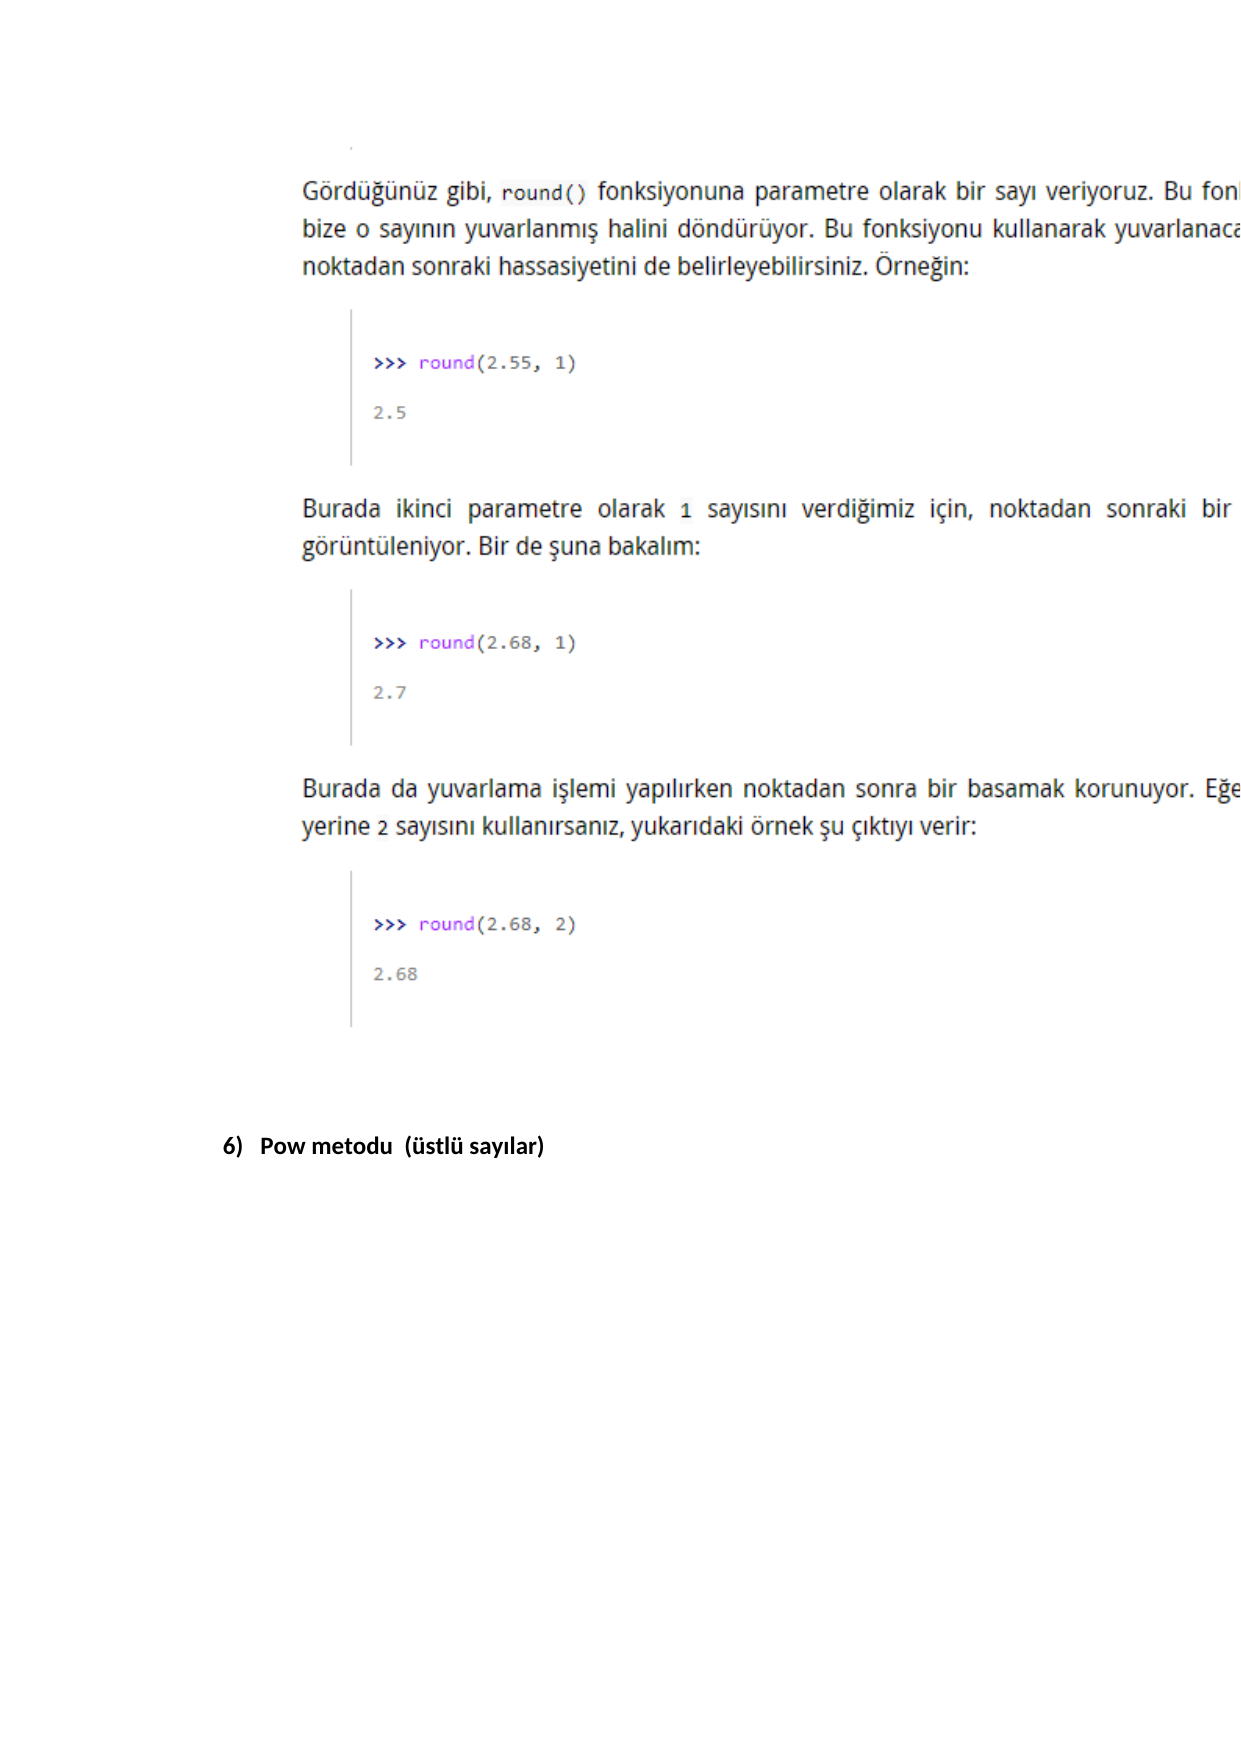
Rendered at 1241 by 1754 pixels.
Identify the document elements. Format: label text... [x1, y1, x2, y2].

list Pow metodu (üstlü sayılar) [223, 1130, 1093, 1160]
picture [260, 147, 1241, 1029]
